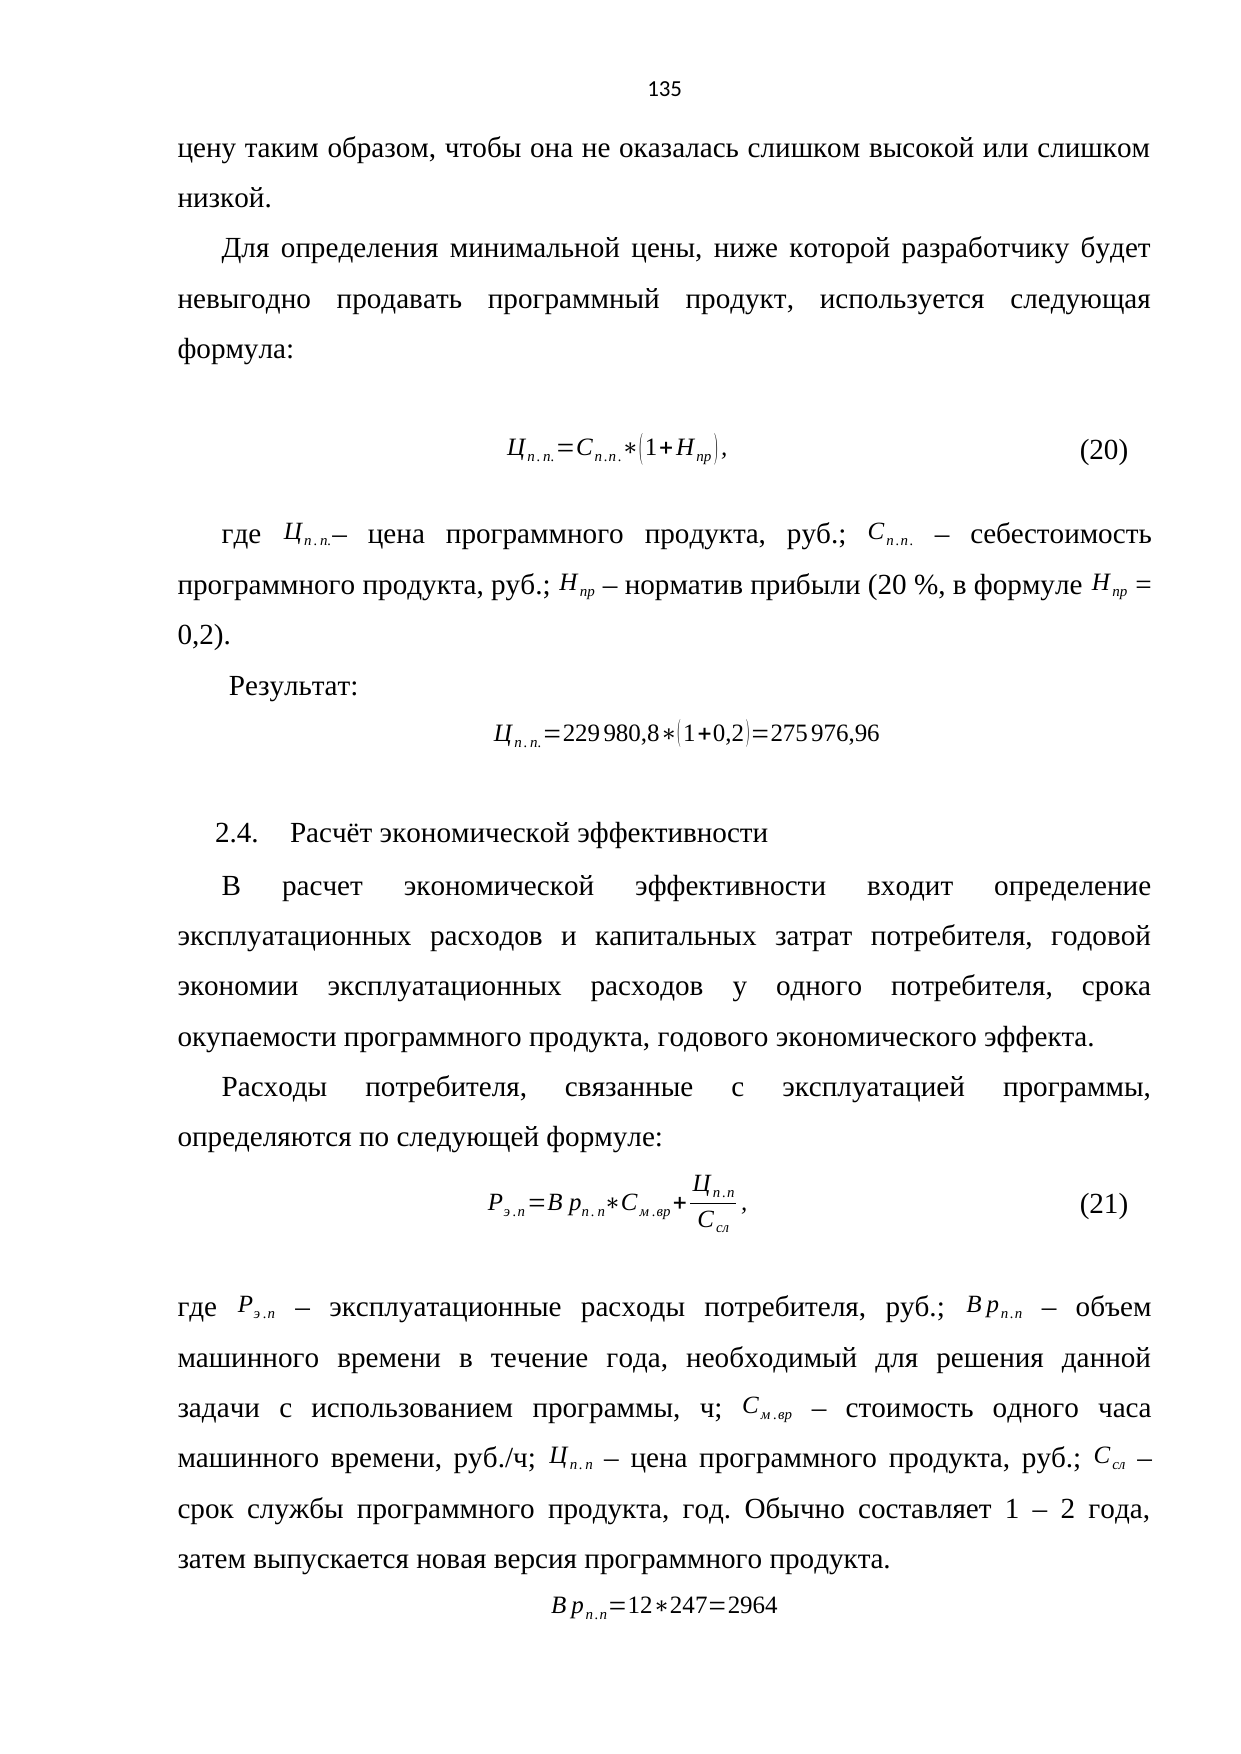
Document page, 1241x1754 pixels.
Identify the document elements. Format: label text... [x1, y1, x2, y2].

text где – цена программного продукта, руб.; – себестоимость программного продукта, руб.; – норматив прибыли (20 %, в формуле = 0,2). [177, 517, 1152, 651]
text Расходы потребителя, связанные с эксплуатацией программы, определяются по следующей формуле: [177, 1069, 1152, 1153]
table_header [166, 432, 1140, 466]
list Расчёт экономической эффективности [215, 815, 1152, 848]
text Для определения минимальной цены, ниже которой разработчику будет невыгодно продавать программный продукт, используется следующая формула: [177, 230, 1152, 364]
text где – эксплуатационные расходы потребителя, руб.; – объем машинного времени в течение года, необходимый для решения данной задачи с использованием программы, ч; – стоимость одного часа машинного времени, руб./ч; – цена программного продукта, руб.; – срок службы программного продукта, год. Обычно составляет 1 – 2 года, затем выпускается новая версия программного продукта. [177, 1289, 1152, 1575]
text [177, 130, 1152, 214]
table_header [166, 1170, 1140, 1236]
text В расчет экономической эффективности входит определение эксплуатационных расходов и капитальных затрат потребителя, годовой экономии эксплуатационных расходов у одного потребителя, срока окупаемости программного продукта, годового экономического эффекта. [177, 868, 1152, 1052]
text Результат: [177, 668, 1152, 701]
